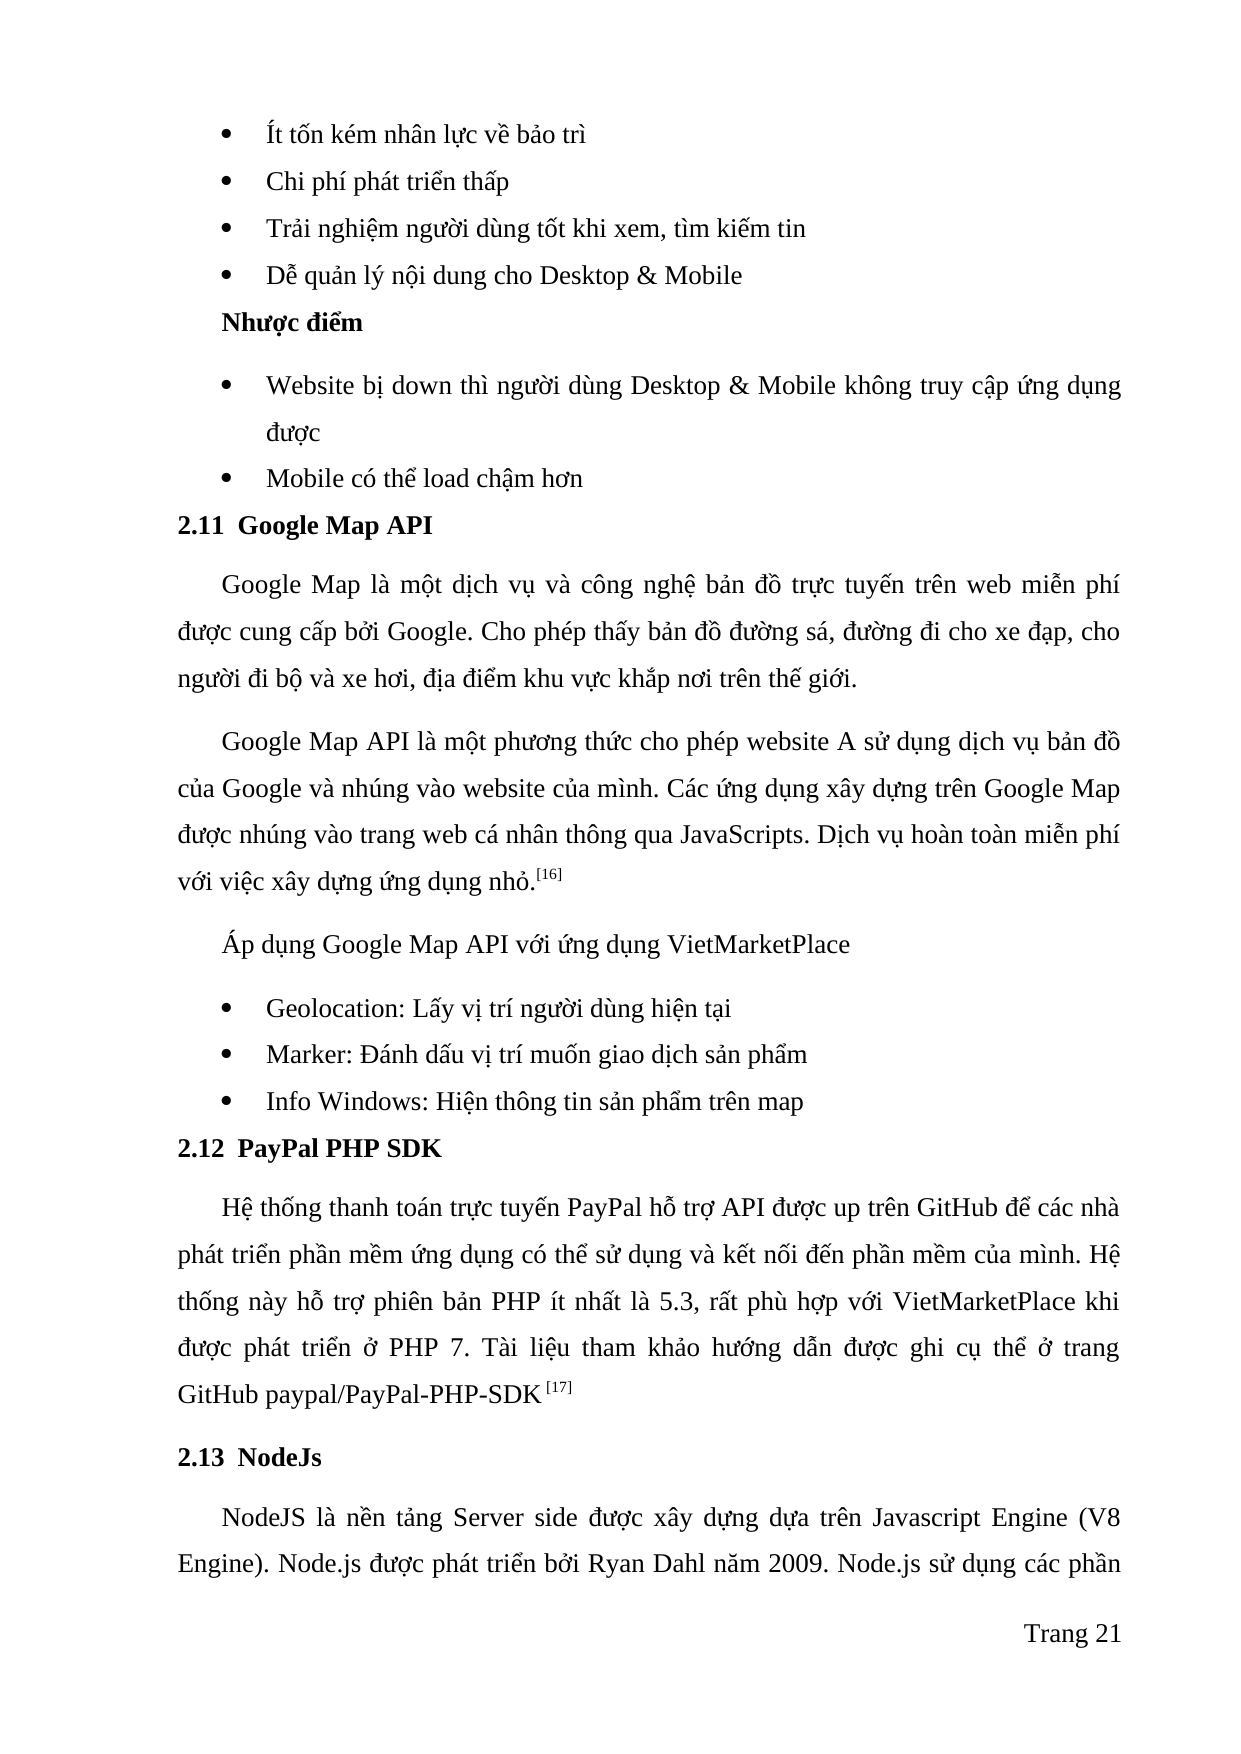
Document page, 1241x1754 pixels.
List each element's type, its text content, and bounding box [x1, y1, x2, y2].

list Marker: Đánh dấu vị trí muốn giao dịch sản phẩm [222, 1039, 1122, 1070]
text Hệ thống thanh toán trực tuyến PayPal hỗ trợ API được up trên GitHub để các nhà phát triển phần mềm ứng dụng có thể sử dụng và kết nối đến phần mềm của mình. Hệ thống này hỗ trợ phiên bản PHP ít nhất là 5.3, rất phù hợp với VietMarketPlace khi được phát triển ở PHP 7. Tài liệu tham khảo hướng dẫn được ghi cụ thể ở trang GitHub paypal/PayPal-PHP-SDK [17] [177, 1192, 1122, 1409]
subtitle PayPal PHP SDK [177, 1132, 1122, 1163]
list Mobile có thể load chậm hơn [222, 462, 1122, 494]
text Google Map là một dịch vụ và công nghệ bản đồ trực tuyến trên web miễn phí được cung cấp bởi Google. Cho phép thấy bản đồ đường sá, đường đi cho xe đạp, cho người đi bộ và xe hơi, địa điểm khu vực khắp nơi trên thế giới. [177, 568, 1122, 693]
list Website bị down thì người dùng Desktop & Mobile không truy cập ứng dụng được [222, 369, 1122, 447]
list Dễ quản lý nội dung cho Desktop & Mobile [222, 259, 1122, 290]
subtitle NodeJs [177, 1442, 1122, 1473]
subtitle Google Map API [177, 509, 1122, 540]
text Áp dụng Google Map API với ứng dụng VietMarketPlace [177, 928, 1122, 959]
text Nhược điểm [177, 306, 1122, 337]
list Chi phí phát triển thấp [222, 165, 1122, 196]
list Info Windows: Hiện thông tin sản phẩm trên map [222, 1086, 1122, 1117]
list Geolocation: Lấy vị trí người dùng hiện tại [222, 992, 1122, 1023]
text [177, 1501, 1122, 1578]
list Ít tốn kém nhân lực về bảo trì [222, 118, 1122, 149]
text Google Map API là một phương thức cho phép website A sử dụng dịch vụ bản đồ của Google và nhúng vào website của mình. Các ứng dụng xây dựng trên Google Map được nhúng vào trang web cá nhân thông qua JavaScripts. Dịch vụ hoàn toàn miễn phí với việc xây dựng ứng dụng nhỏ.[16] [177, 725, 1122, 896]
list Trải nghiệm người dùng tốt khi xem, tìm kiếm tin [222, 212, 1122, 243]
